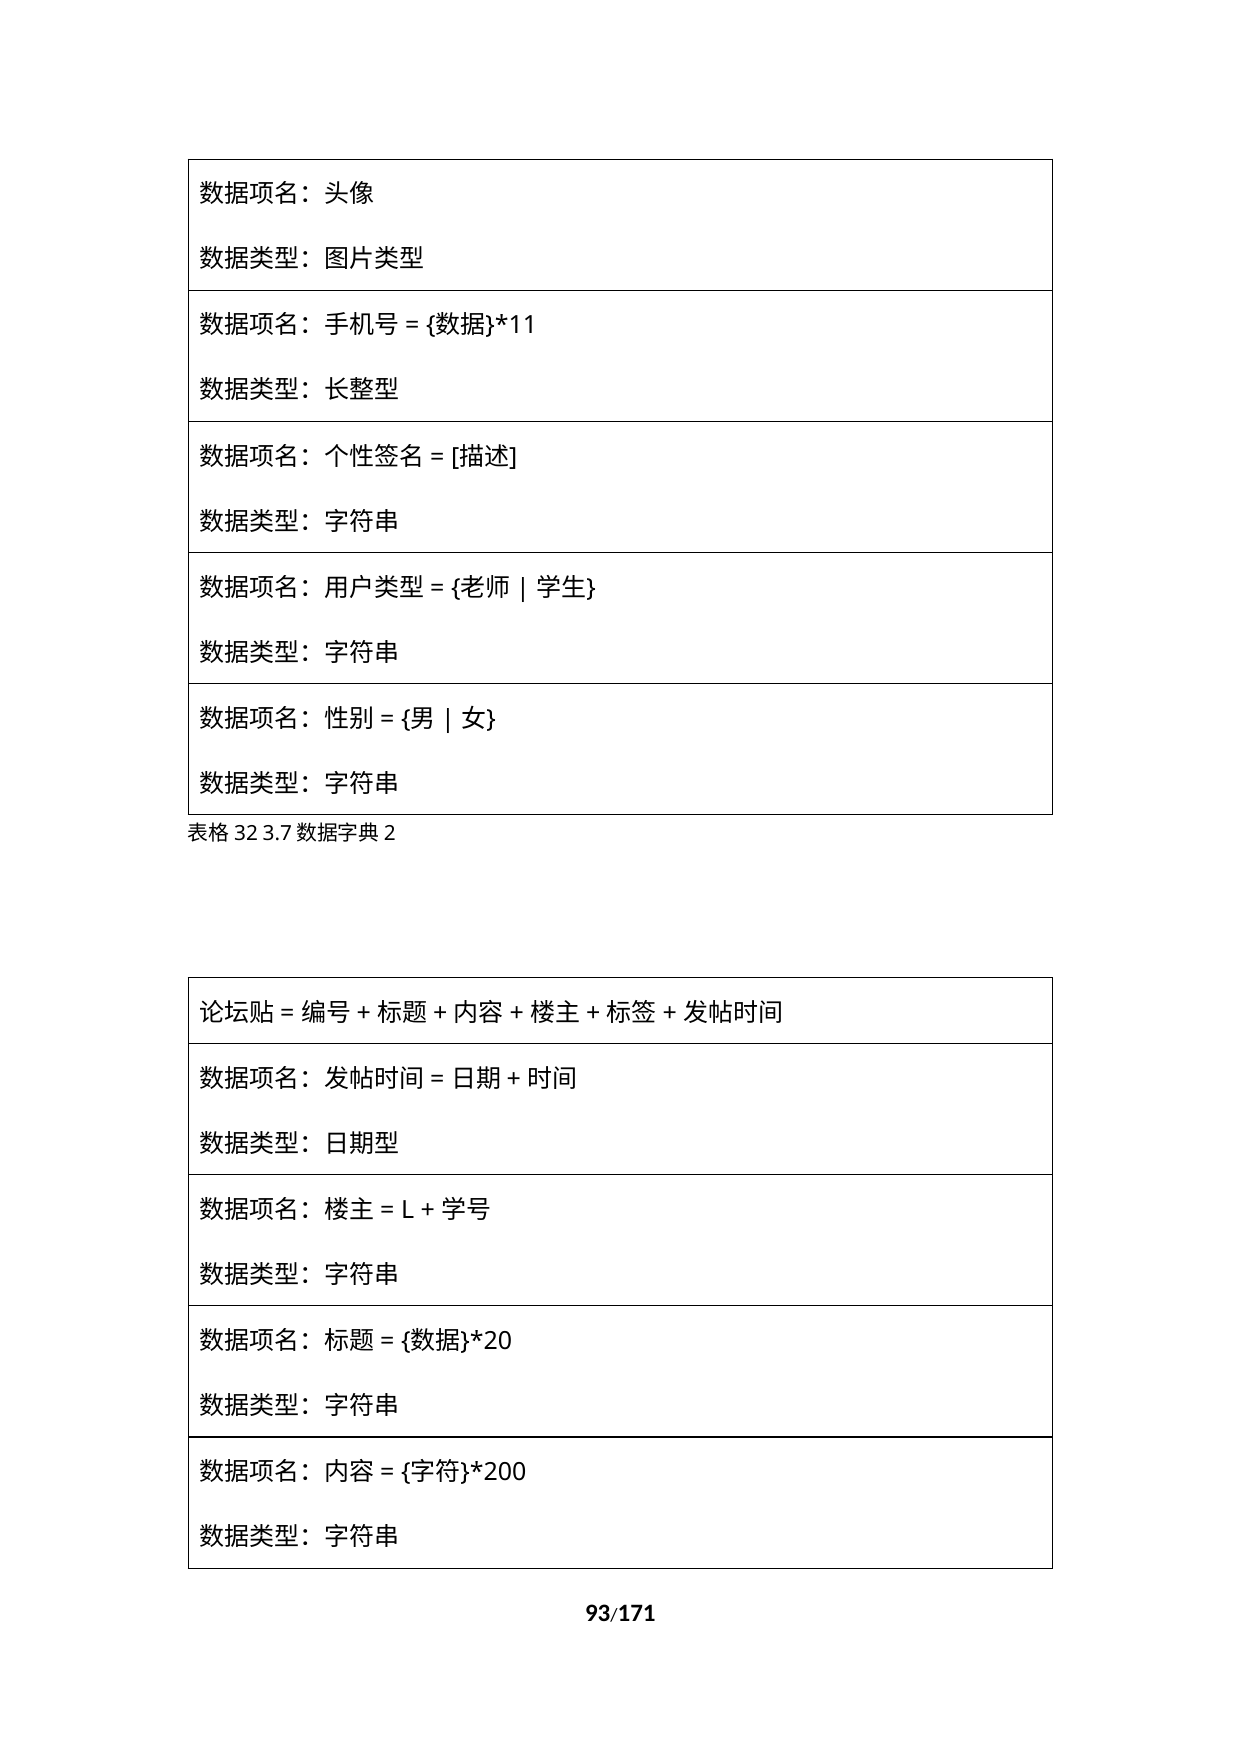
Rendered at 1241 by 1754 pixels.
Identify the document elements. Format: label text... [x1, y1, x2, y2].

table_cell 数据项名：个性签名 = [描述] 数据类型：字符串 [189, 422, 1052, 552]
text 表格 32 3.7数据字典2 [187, 815, 1053, 847]
table_cell 数据项名：楼主 = L + 学号 数据类型：字符串 [189, 1175, 1052, 1305]
table_cell 数据项名：标题 = {数据}*20 数据类型：字符串 [189, 1306, 1052, 1436]
table_cell 数据项名：用户类型 = {老师 | 学生} 数据类型：字符串 [189, 553, 1052, 683]
table_cell 数据项名：头像 数据类型：图片类型 [189, 160, 1052, 289]
table_cell 数据项名：发帖时间 = 日期 + 时间 数据类型：日期型 [189, 1044, 1052, 1174]
table_header 论坛贴 = 编号 + 标题 + 内容 + 楼主 + 标签 + 发帖时间 [189, 978, 1052, 1043]
table_cell 数据项名：手机号 = {数据}*11 数据类型：长整型 [189, 291, 1052, 421]
table_cell 数据项名：性别 = {男 | 女} 数据类型：字符串 [189, 684, 1052, 814]
table_cell 数据项名：内容 = {字符}*200 数据类型：字符串 [189, 1438, 1052, 1567]
